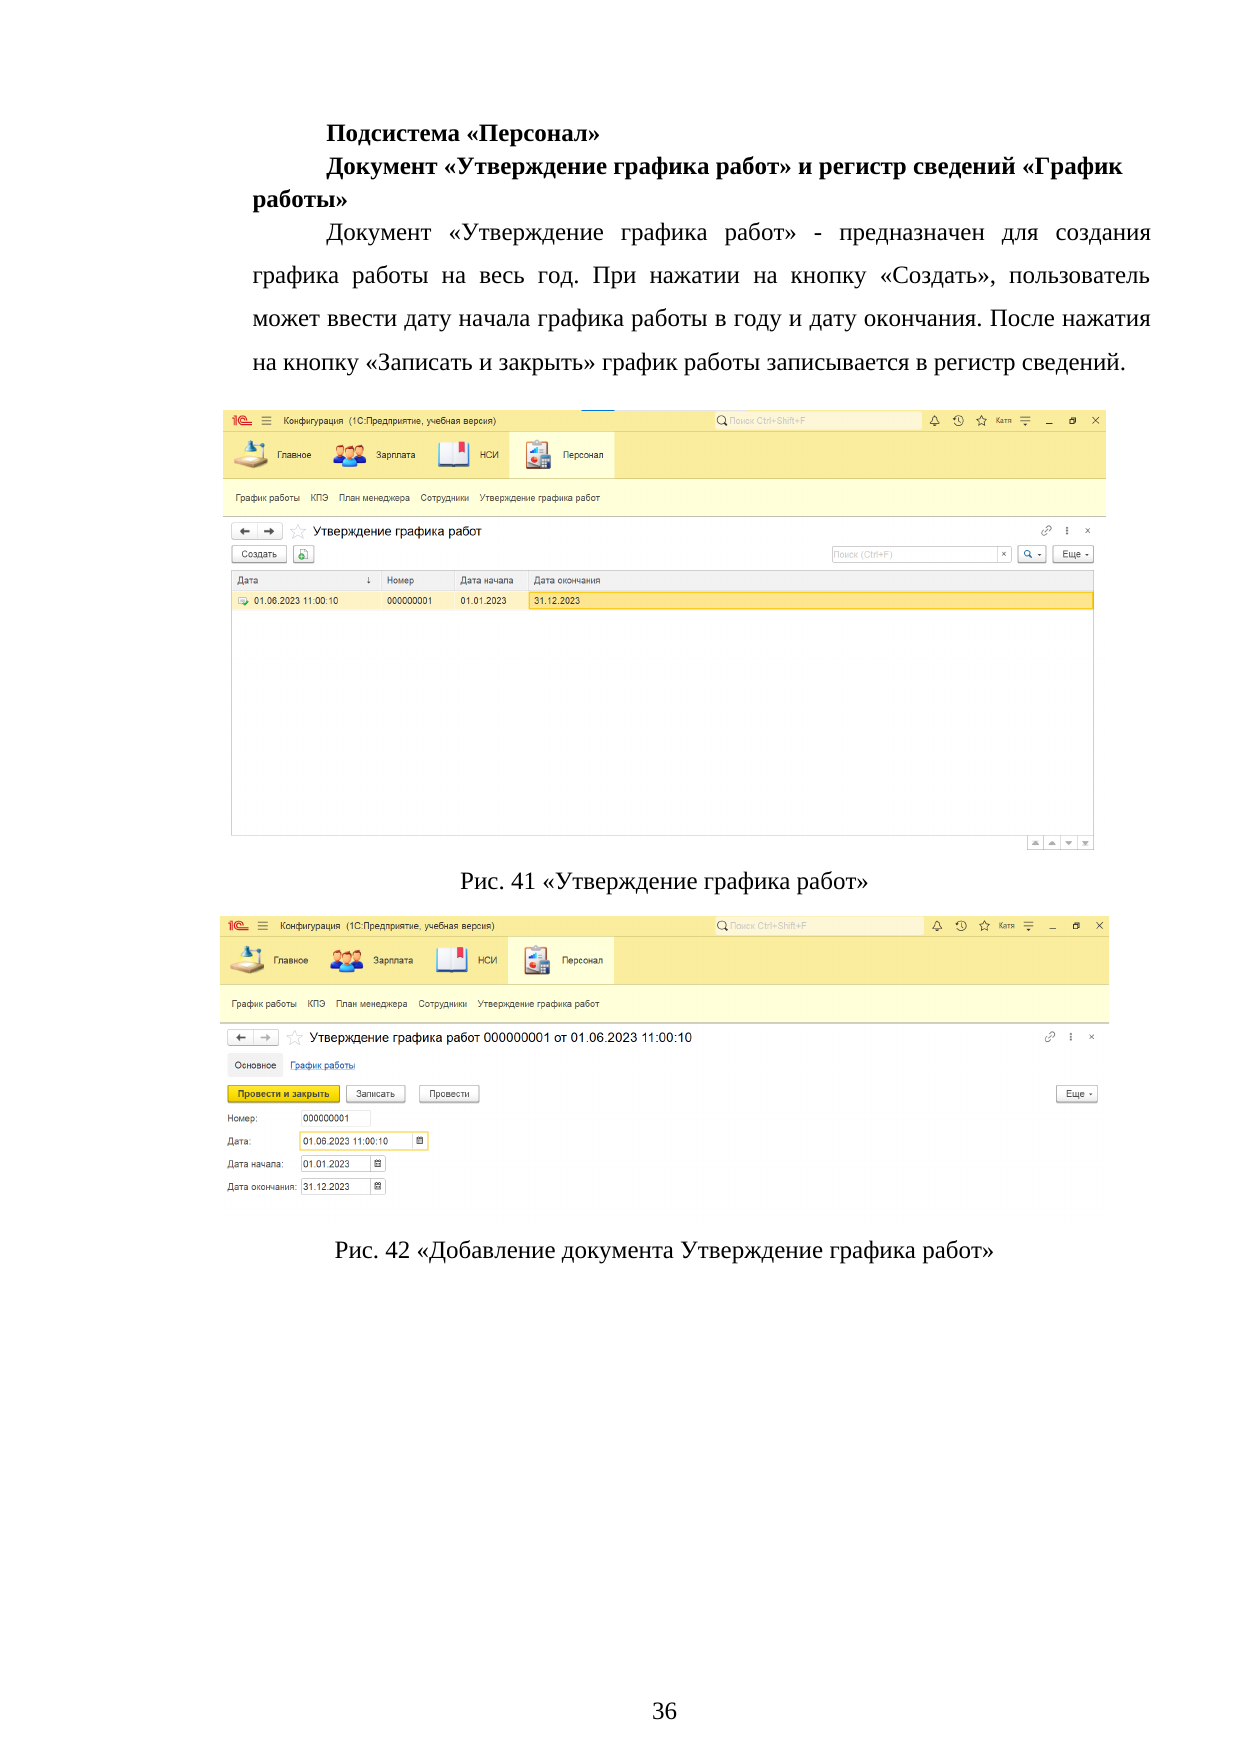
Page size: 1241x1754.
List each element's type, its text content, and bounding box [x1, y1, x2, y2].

text Рис. 41 «Утверждение графика работ» [177, 866, 1152, 895]
picture [219, 916, 1110, 1222]
text Документ «Утверждение графика работ» - предназначен для создания графика работы на весь год. При нажатии на кнопку «Создать», пользователь может ввести дату начала графика работы в году и дату окончания. После нажатия на кнопку «Записать и закрыть» график работы записывается в регистр сведений. [252, 217, 1152, 375]
text Подсистема «Персонал» [252, 118, 1152, 147]
text Документ «Утверждение графика работ» и регистр сведений «График работы» [252, 151, 1152, 213]
picture [223, 410, 1106, 853]
text Рис. 42 «Добавление документа Утверждение графика работ» [177, 1235, 1152, 1264]
